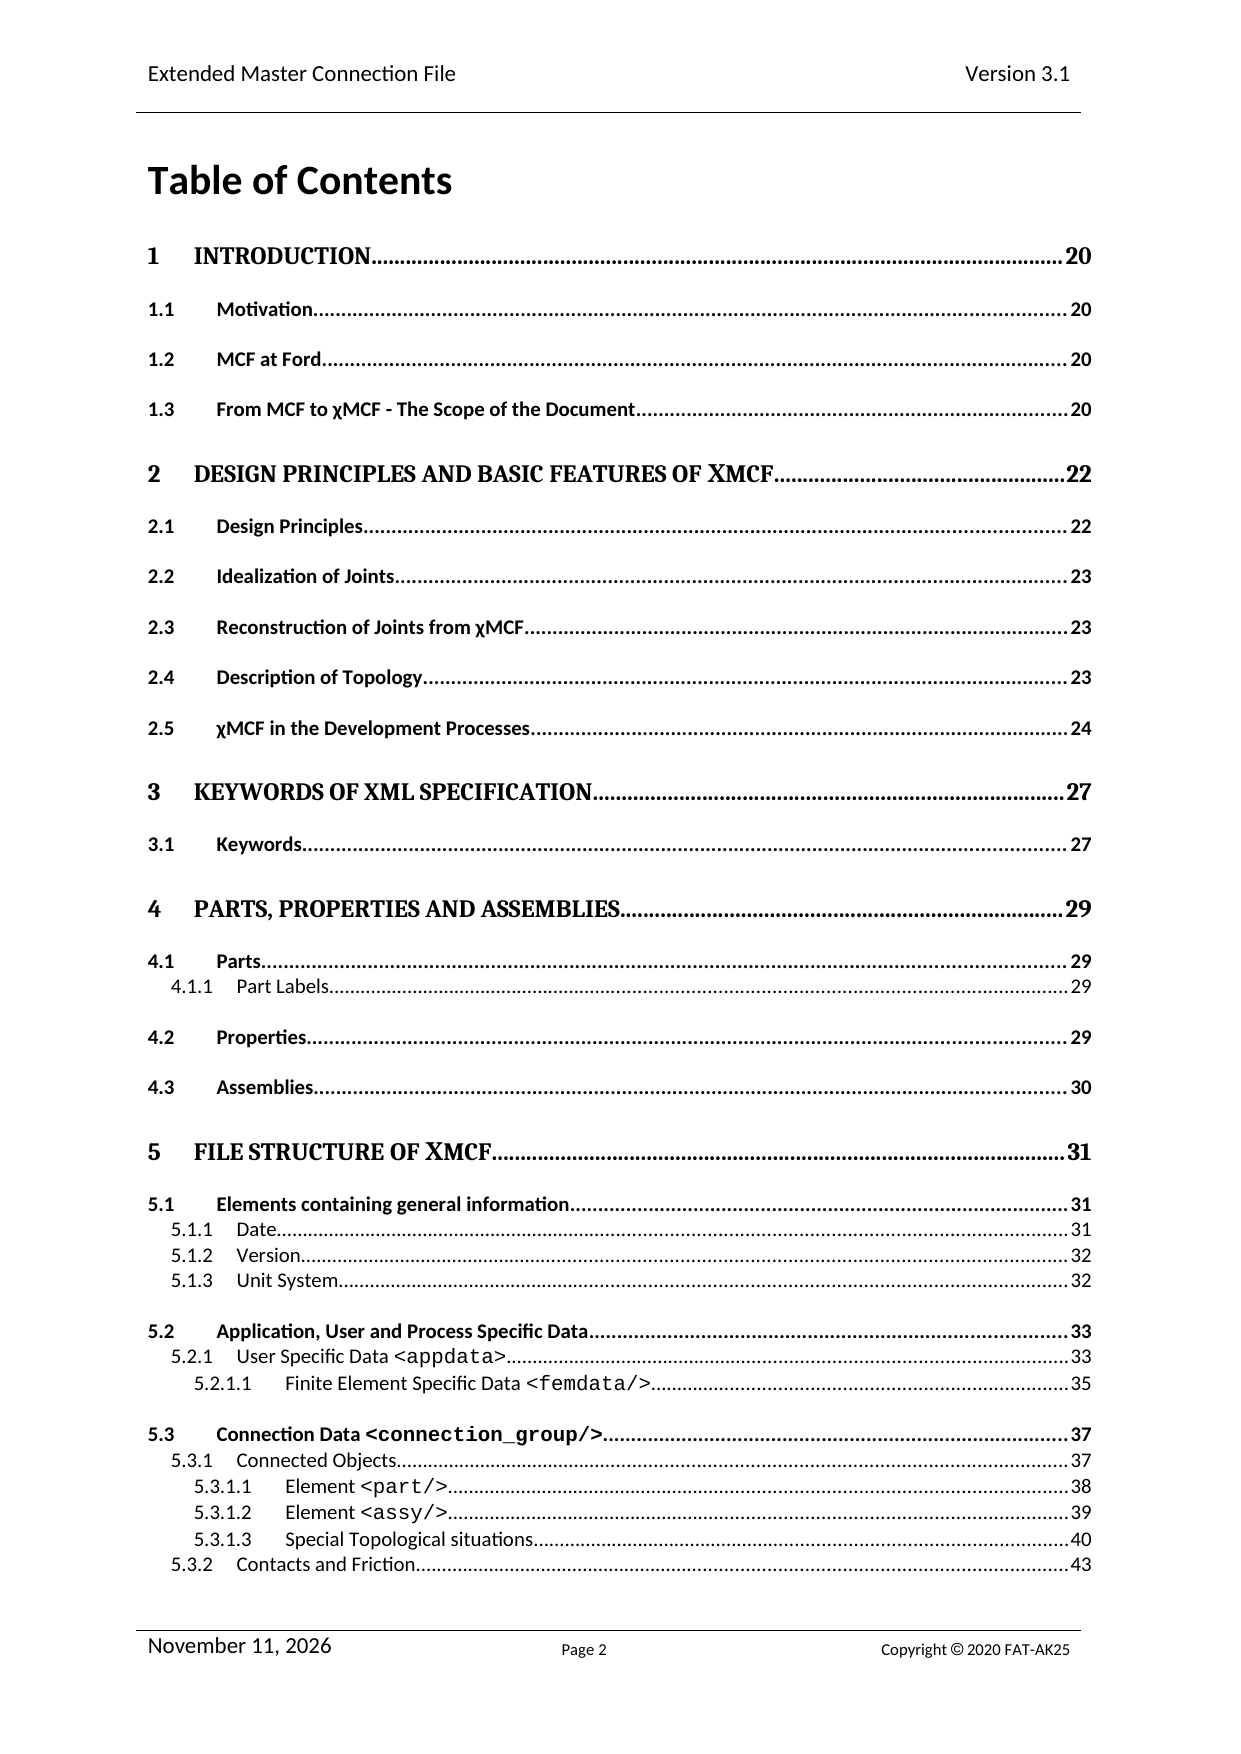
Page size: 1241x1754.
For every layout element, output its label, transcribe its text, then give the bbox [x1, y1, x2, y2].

text 2 Design Principles and Basic Features of χMCF [148, 459, 1092, 488]
text 4.3 Assemblies [148, 1074, 1092, 1100]
text 4 Parts, Properties and Assemblies [148, 894, 1092, 923]
text 5.3.2 Contacts and Friction [171, 1551, 1092, 1577]
text 5.1.2 Version [171, 1242, 1092, 1267]
text 2.2 Idealization of Joints [148, 564, 1092, 589]
text 2.5 χMCF in the Development Processes [148, 715, 1092, 740]
text 5.3 Connection Data <connection_group/> [148, 1421, 1092, 1448]
text 5.3.1.3 Special Topological situations [193, 1526, 1092, 1551]
text 5.2.1 User Specific Data <appdata> [171, 1343, 1092, 1370]
text Table of Contents [148, 154, 1092, 204]
text 4.1 Parts [148, 948, 1092, 974]
text 2.1 Design Principles [148, 513, 1092, 539]
text 5.3.1.2 Element <assy/> [193, 1499, 1092, 1526]
text 3.1 Keywords [148, 832, 1092, 857]
text 5.3.1.1 Element <part/> [193, 1473, 1092, 1499]
text 1.1 Motivation [148, 296, 1092, 321]
text 2.4 Description of Topology [148, 664, 1092, 690]
text 2.3 Reconstruction of Joints from χMCF [148, 614, 1092, 639]
text 5.2.1.1 Finite Element Specific Data <femdata/> [193, 1370, 1092, 1396]
text 1 Introduction [148, 242, 1092, 271]
text 4.1.1 Part Labels [171, 974, 1092, 999]
text 4.2 Properties [148, 1024, 1092, 1049]
text 5.2 Application, User and Process Specific Data [148, 1318, 1092, 1343]
text 5 File Structure of χMCF [148, 1137, 1092, 1166]
text 5.1.1 Date [171, 1217, 1092, 1242]
text 1.2 MCF at Ford [148, 346, 1092, 372]
text 5.1.3 Unit System [171, 1267, 1092, 1293]
text 5.3.1 Connected Objects [171, 1448, 1092, 1473]
text 5.1 Elements containing general information [148, 1191, 1092, 1217]
text 1.3 From MCF to χMCF - The Scope of the Document [148, 397, 1092, 422]
text 3 Keywords of XML specification [148, 778, 1092, 807]
